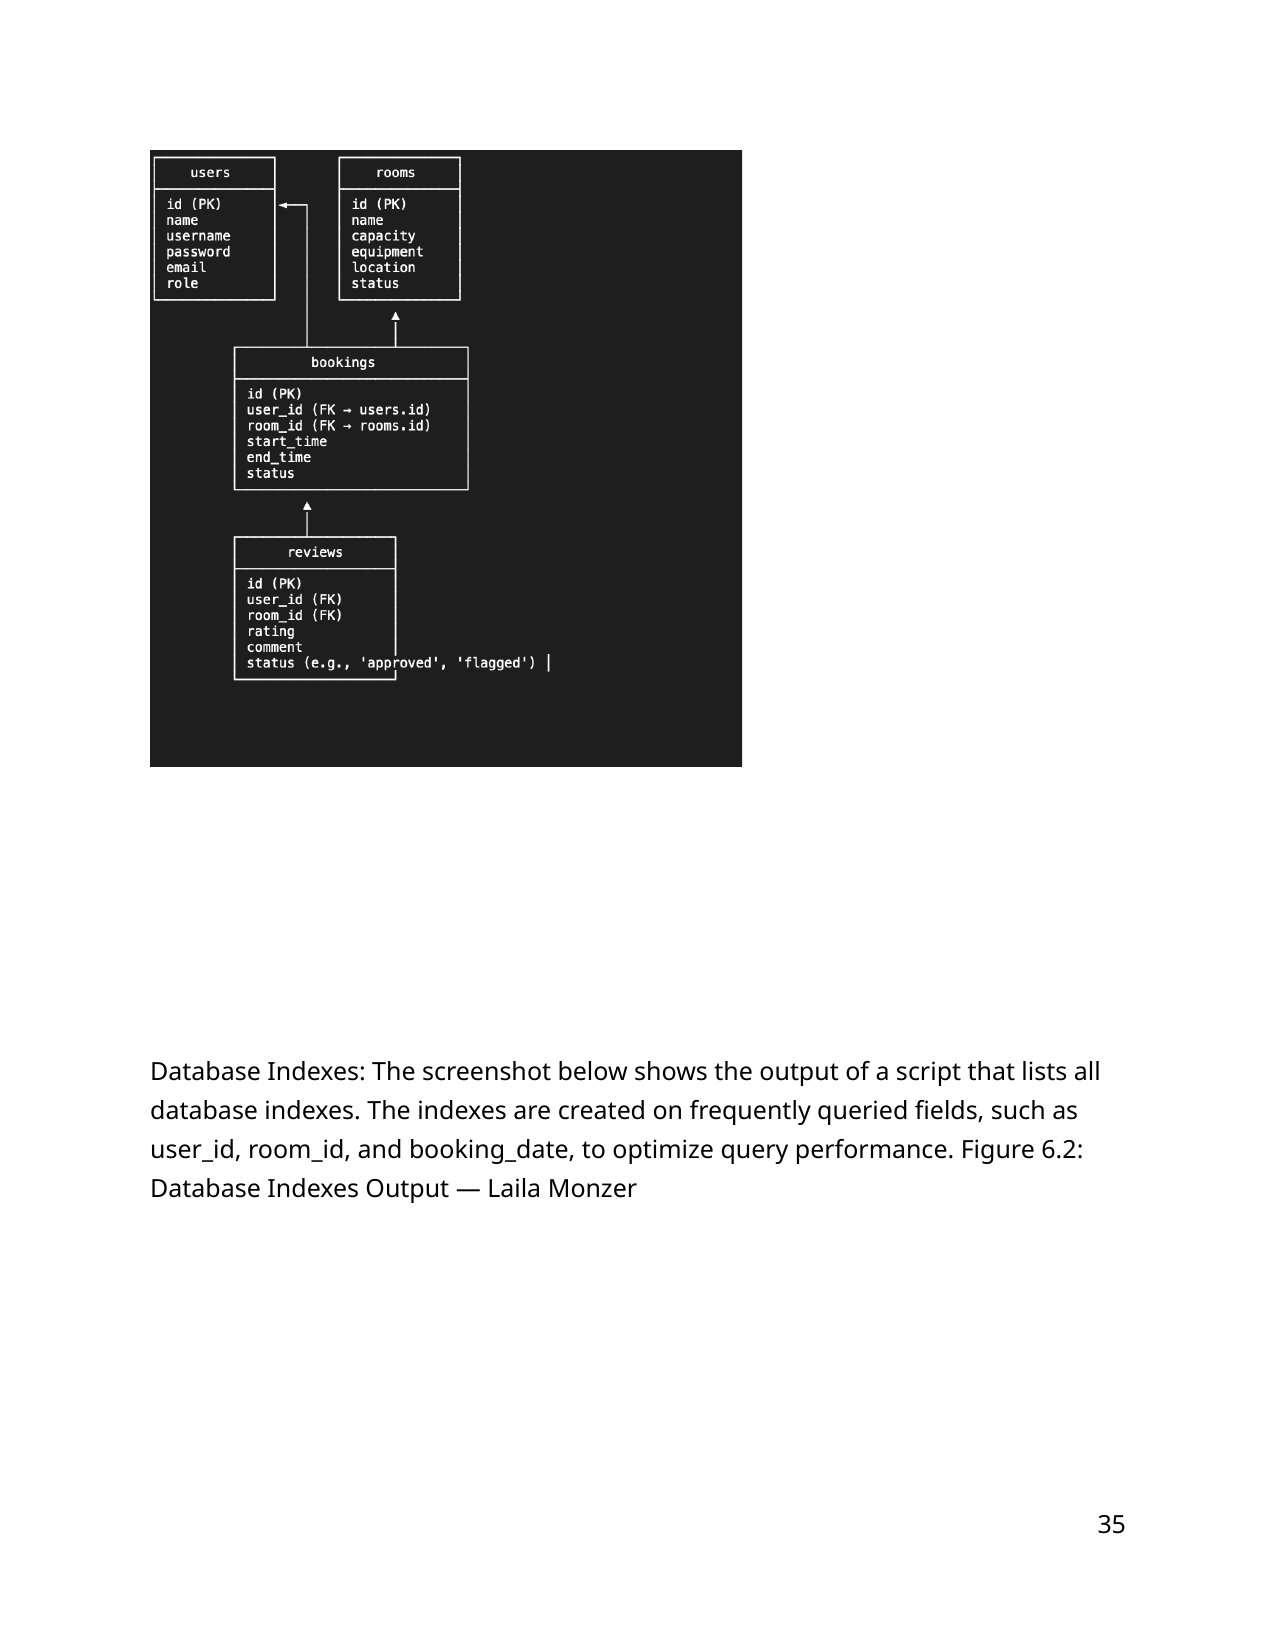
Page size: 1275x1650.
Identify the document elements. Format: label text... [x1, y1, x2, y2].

text Database Indexes: The screenshot below shows the output of a script that lists all database indexes. The indexes are created on frequently queried fields, such as user_id, room_id, and booking_date, to optimize query performance. Figure 6.2: Database Indexes Output — Laila Monzer [150, 1054, 1125, 1205]
picture [150, 150, 743, 767]
